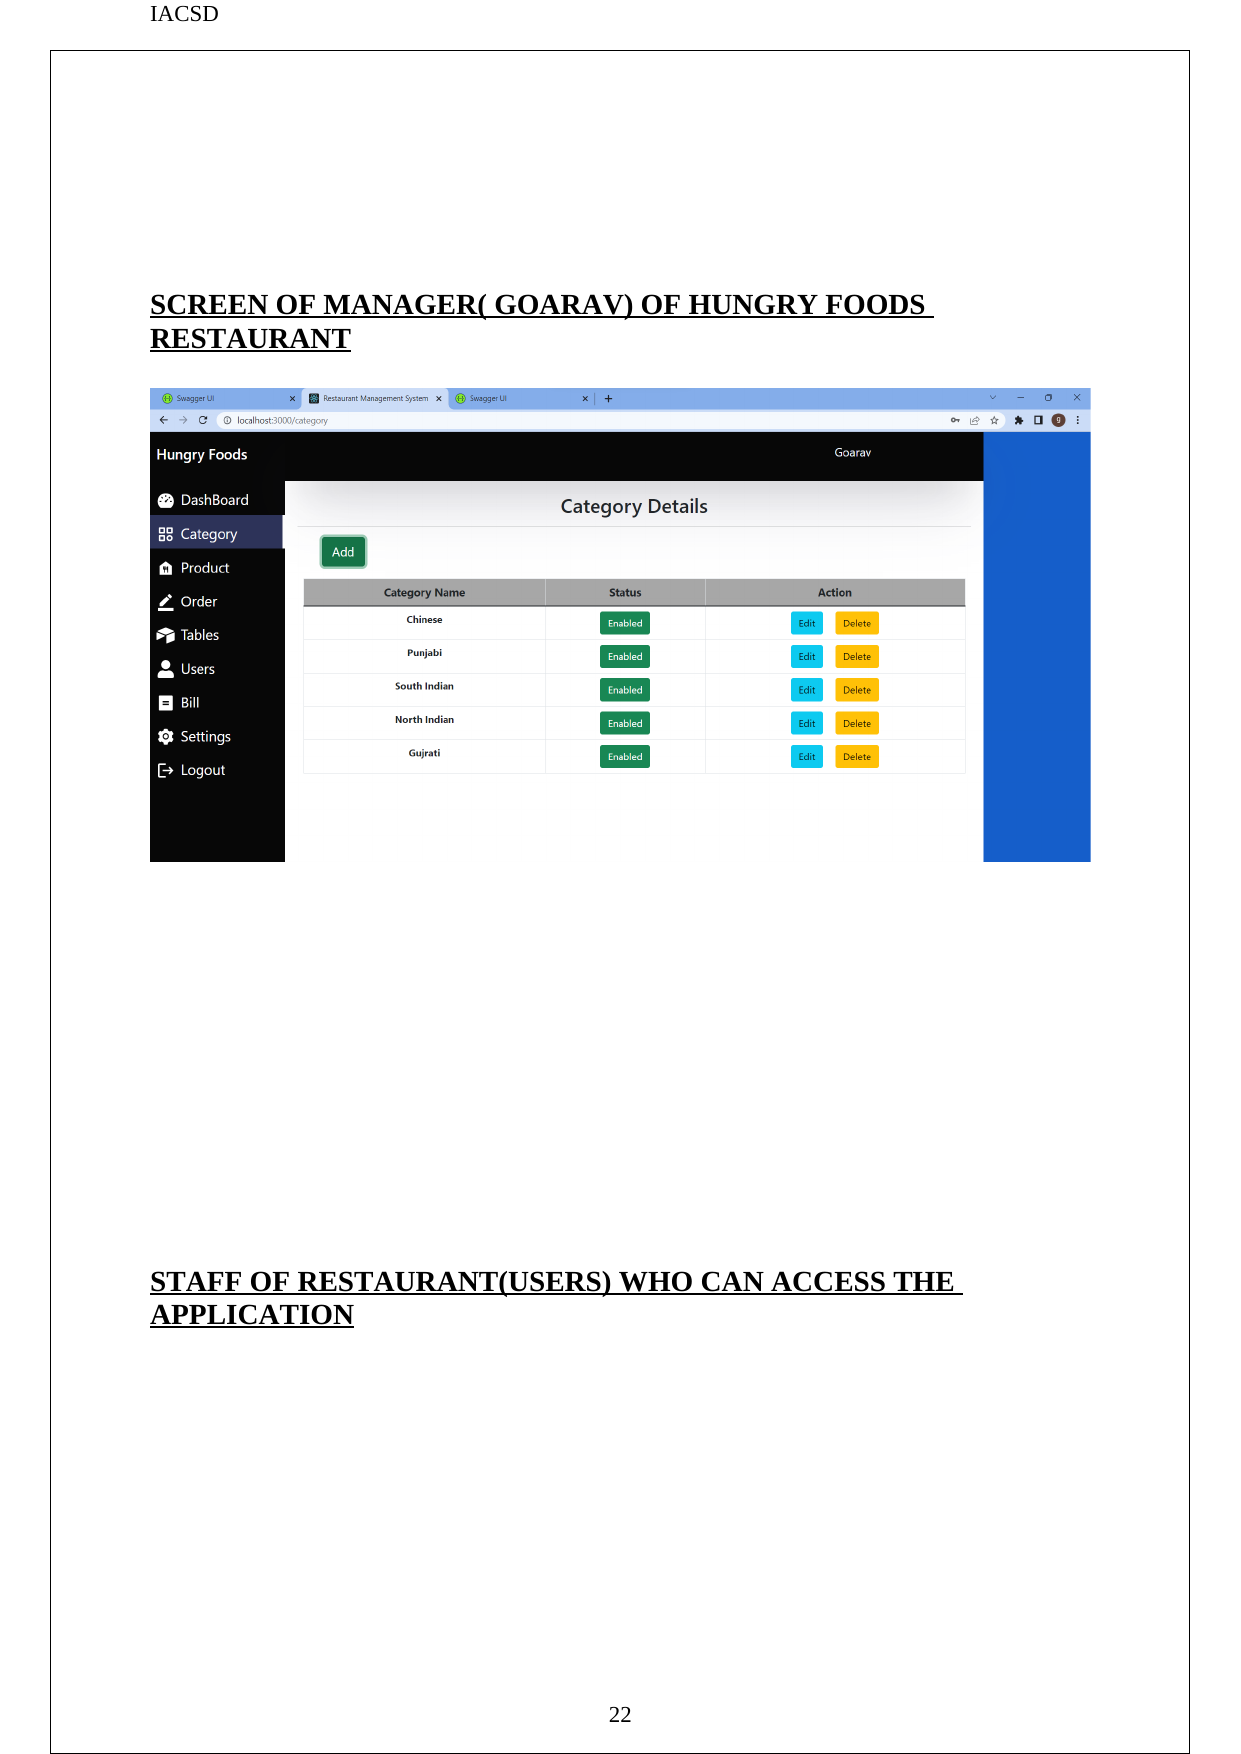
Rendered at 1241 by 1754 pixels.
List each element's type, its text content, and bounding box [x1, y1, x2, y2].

picture [150, 388, 1091, 862]
text SCREEN OF MANAGER( GOARAV) OF HUNGRY FOODS RESTAURANT [150, 287, 1090, 354]
text STAFF OF RESTAURANT(USERS) WHO CAN ACCESS THE APPLICATION [150, 1264, 1090, 1331]
